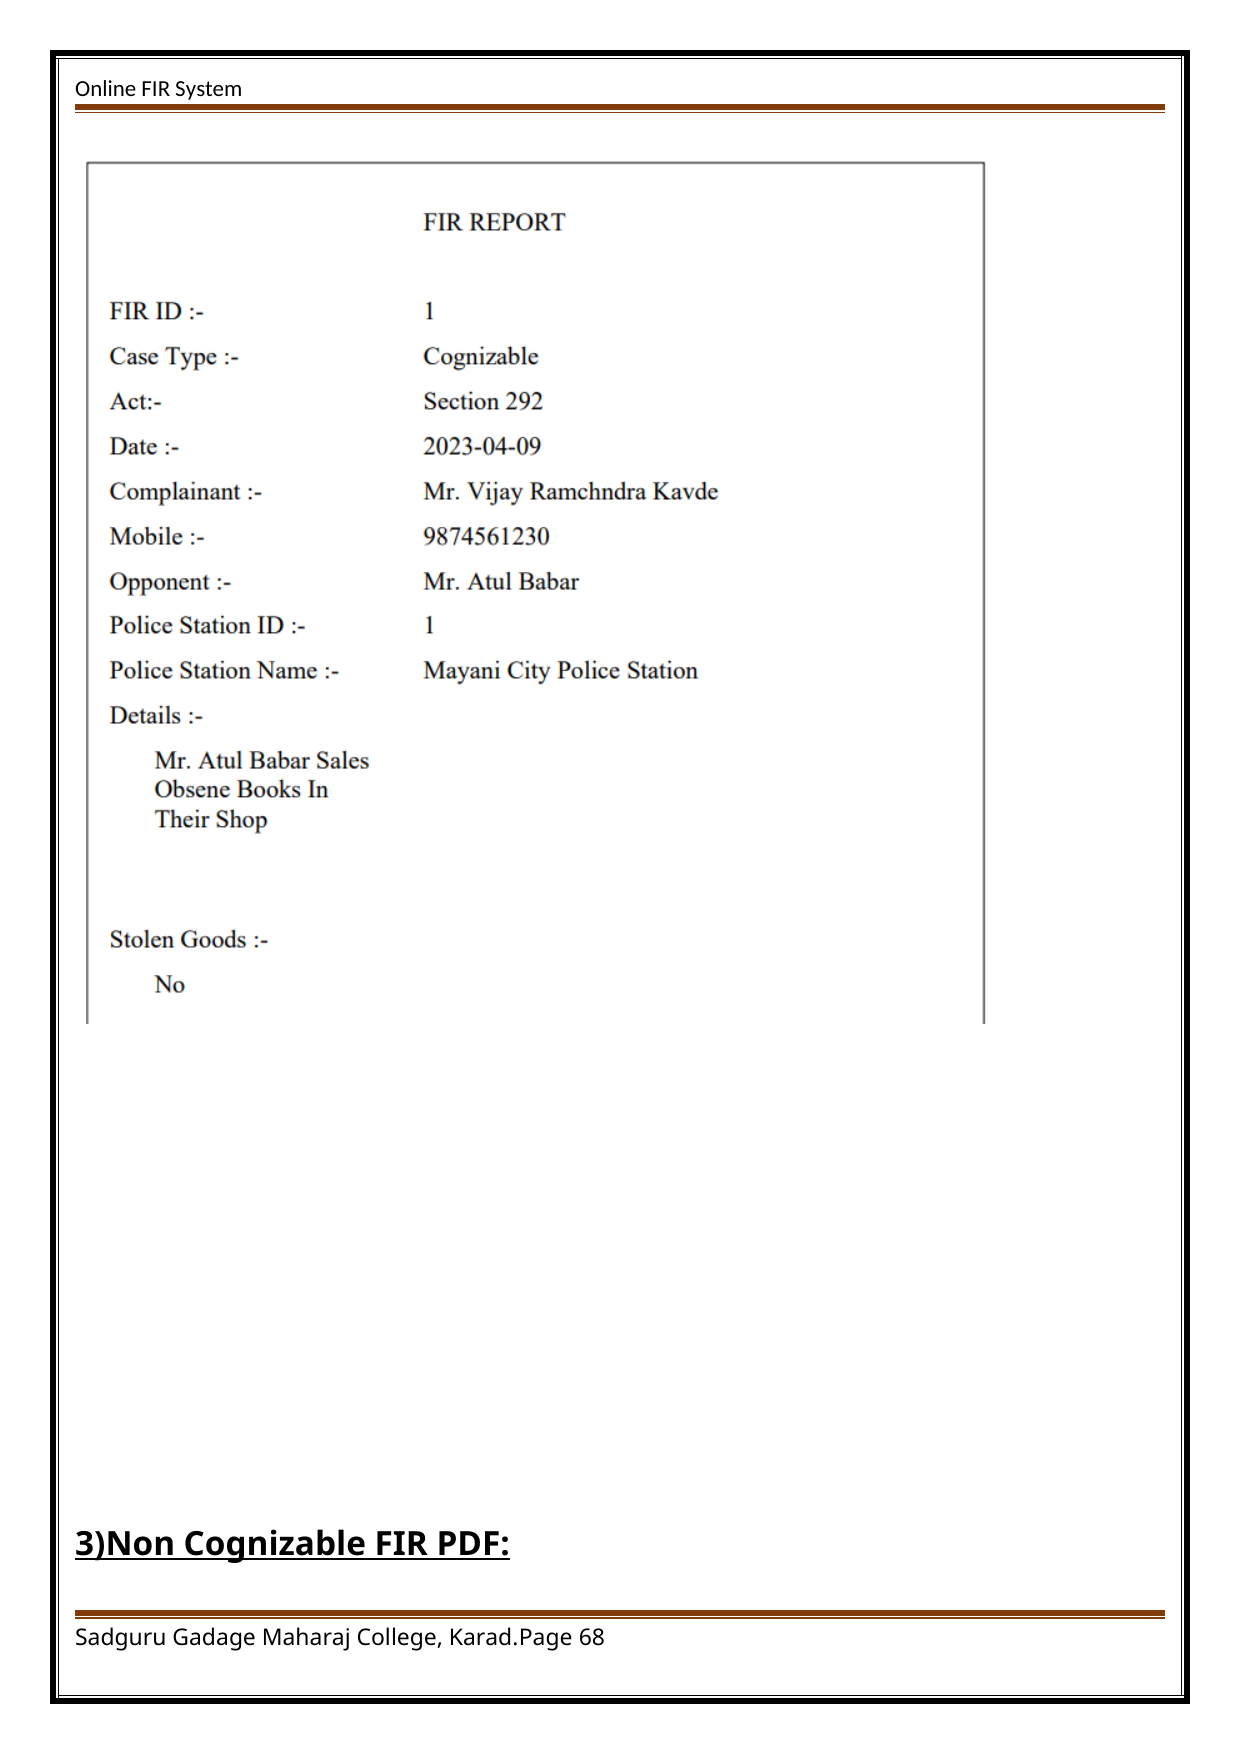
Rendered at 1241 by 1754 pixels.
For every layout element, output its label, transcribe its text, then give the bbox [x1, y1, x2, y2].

text 3)Non Cognizable FIR PDF: [75, 1519, 1165, 1565]
picture [75, 148, 994, 1024]
